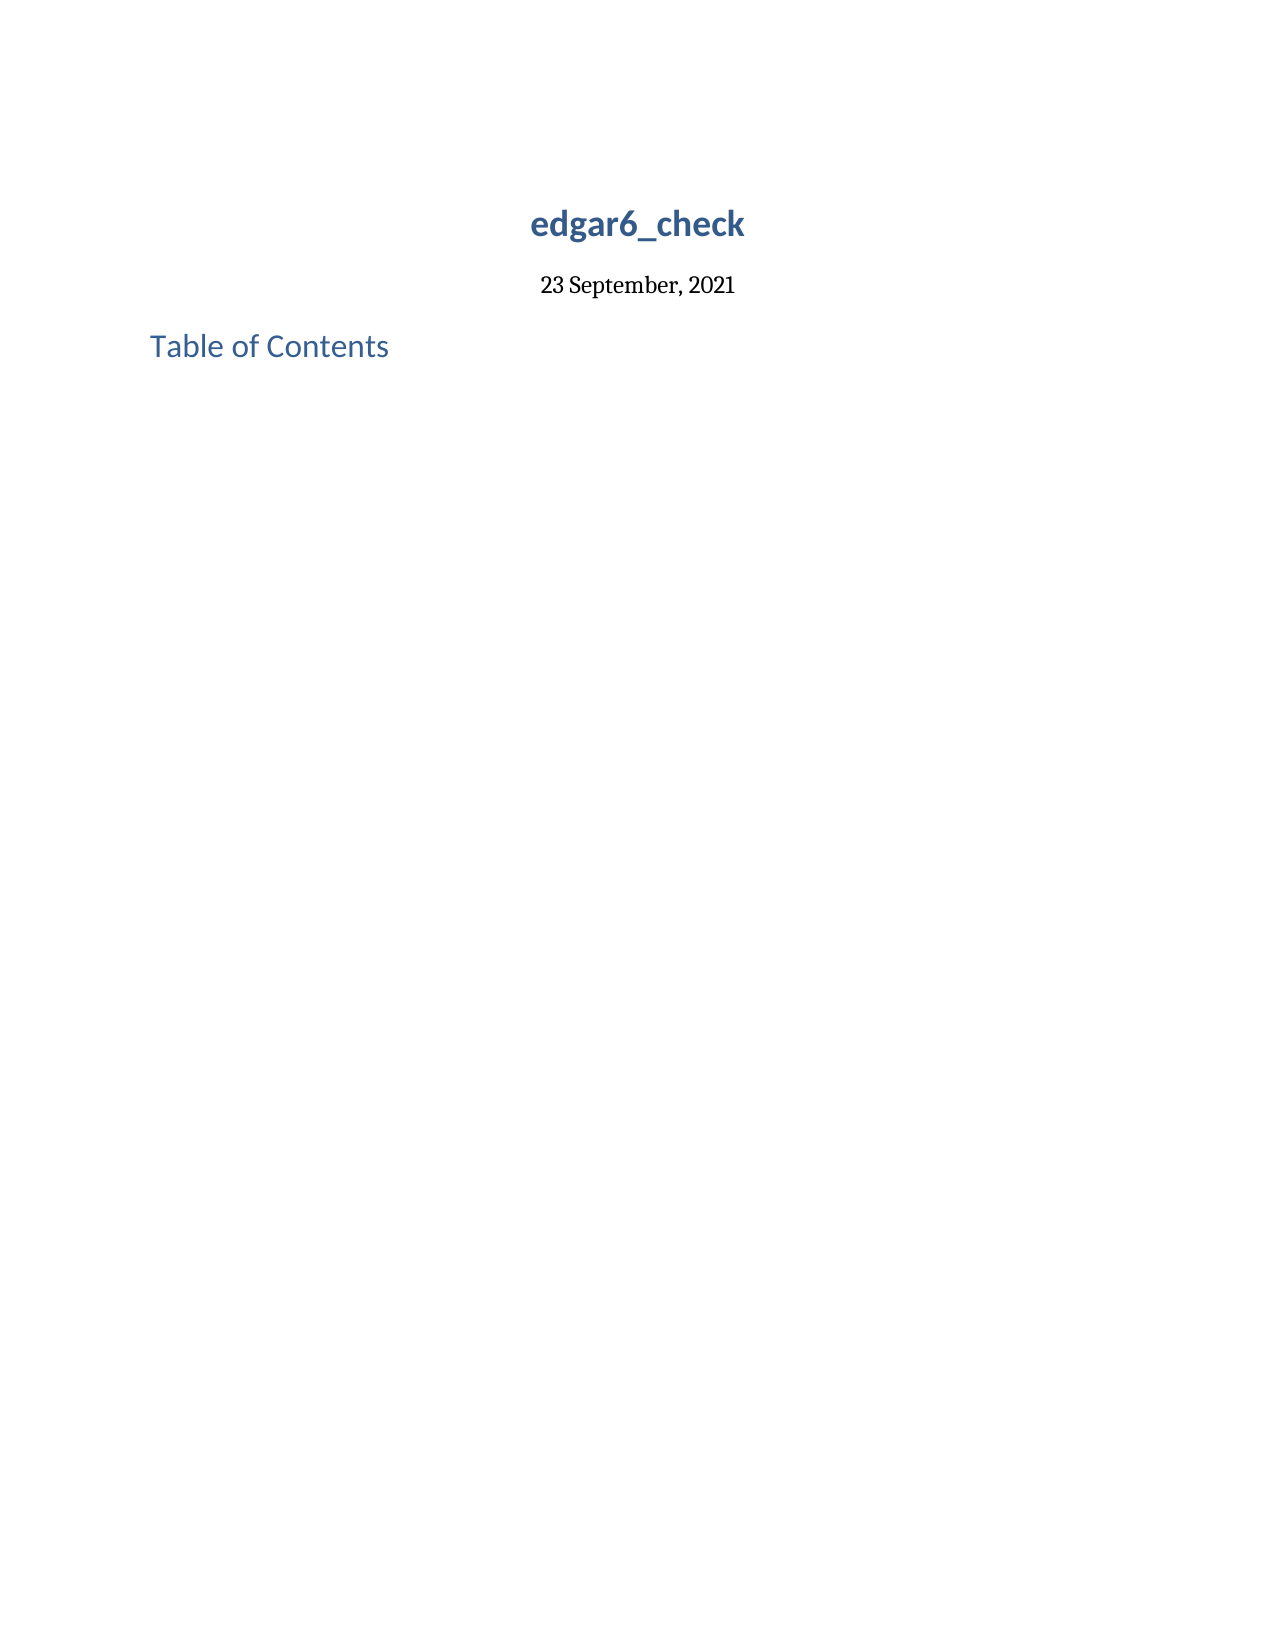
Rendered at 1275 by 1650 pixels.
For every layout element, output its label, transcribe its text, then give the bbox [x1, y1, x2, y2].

title edgar6_check [150, 200, 1125, 246]
text 23 September, 2021 [150, 271, 1125, 299]
